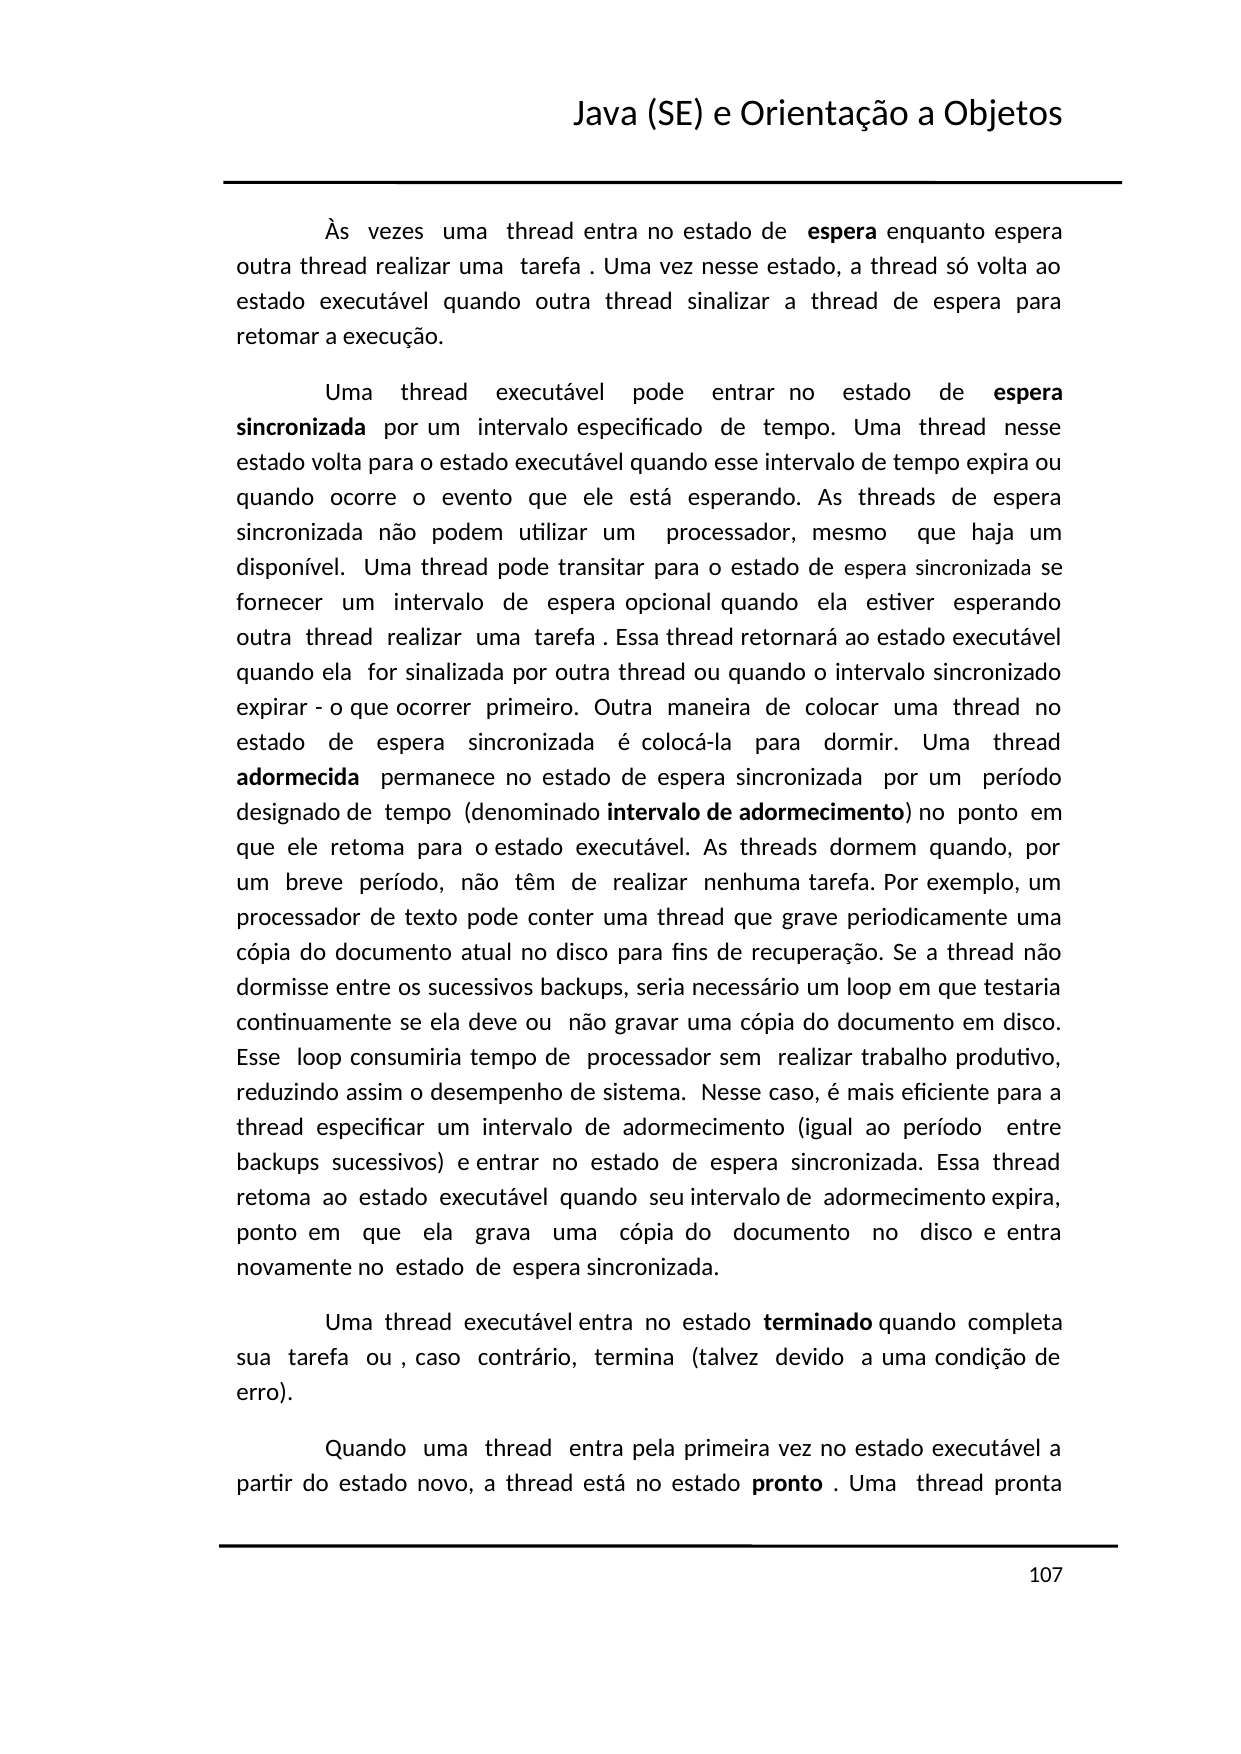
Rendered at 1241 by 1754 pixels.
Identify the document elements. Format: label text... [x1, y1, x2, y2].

text Uma thread executável pode entrar no estado de espera sincronizada por um intervalo especificado de tempo. Uma thread nesse estado volta para o estado executável quando esse intervalo de tempo expira ou quando ocorre o evento que ele está esperando. As threads de espera sincronizada não podem utilizar um processador, mesmo que haja um disponível. Uma thread pode transitar para o estado de espera sincronizada se fornecer um intervalo de espera opcional quando ela estiver esperando outra thread realizar uma tarefa . Essa thread retornará ao estado executável quando ela for sinalizada por outra thread ou quando o intervalo sincronizado expirar - o que ocorrer primeiro. Outra maneira de colocar uma thread no estado de espera sincronizada é colocá-la para dormir. Uma thread adormecida permanece no estado de espera sincronizada por um período designado de tempo (denominado intervalo de adormecimento) no ponto em que ele retoma para o estado executável. As threads dormem quando, por um breve período, não têm de realizar nenhuma tarefa. Por exemplo, um processador de texto pode conter uma thread que grave periodicamente uma cópia do documento atual no disco para fins de recuperação. Se a thread não dormisse entre os sucessivos backups, seria necessário um loop em que testaria continuamente se ela deve ou não gravar uma cópia do documento em disco. Esse loop consumiria tempo de processador sem realizar trabalho produtivo, reduzindo assim o desempenho de sistema. Nesse caso, é mais eficiente para a thread especificar um intervalo de adormecimento (igual ao período entre backups sucessivos) e entrar no estado de espera sincronizada. Essa thread retoma ao estado executável quando seu intervalo de adormecimento expira, ponto em que ela grava uma cópia do documento no disco e entra novamente no estado de espera sincronizada. [236, 376, 1063, 1281]
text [236, 1432, 1063, 1498]
text Às vezes uma thread entra no estado de espera enquanto espera outra thread realizar uma tarefa . Uma vez nesse estado, a thread só volta ao estado executável quando outra thread sinalizar a thread de espera para retomar a execução. [236, 215, 1063, 350]
text Uma thread executável entra no estado terminado quando completa sua tarefa ou , caso contrário, termina (talvez devido a uma condição de erro). [236, 1306, 1063, 1407]
